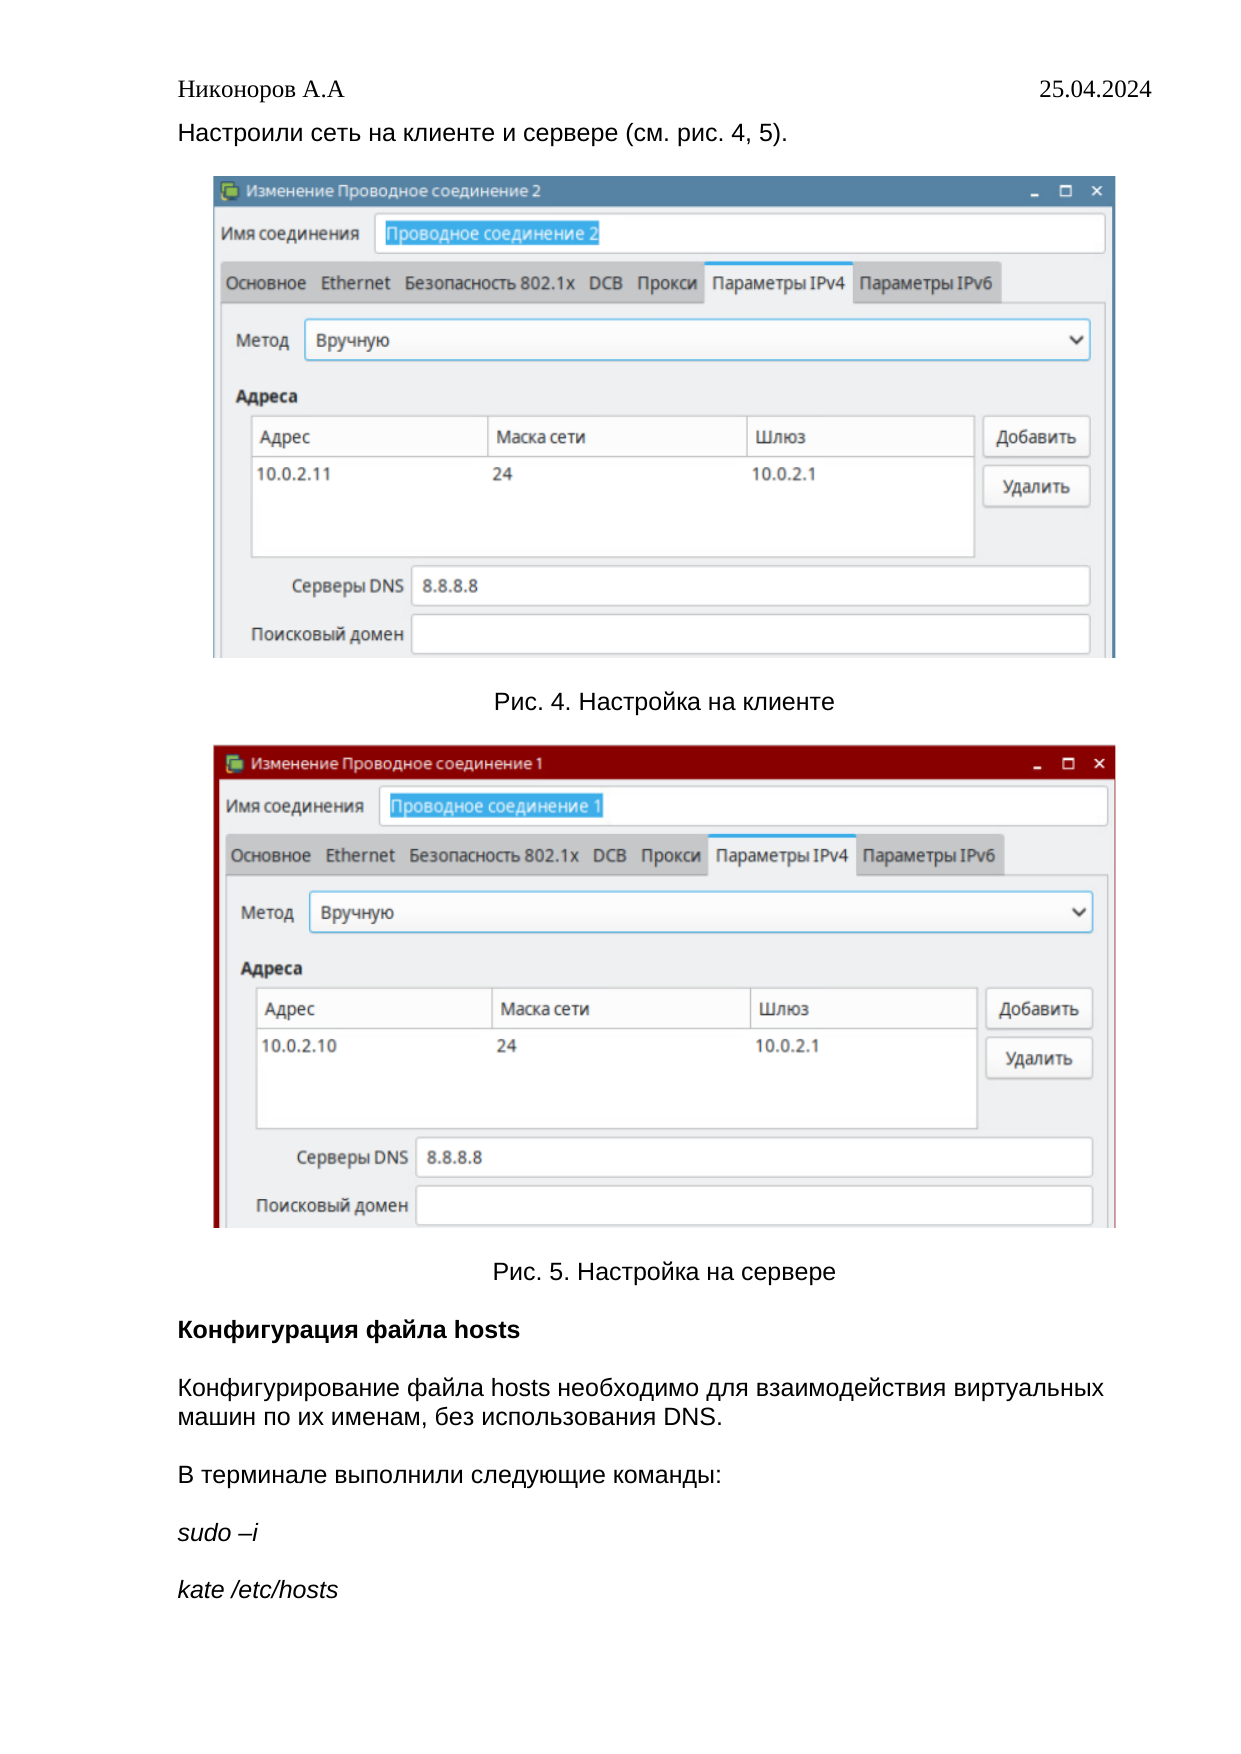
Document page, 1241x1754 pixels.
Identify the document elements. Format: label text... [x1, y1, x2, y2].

text Конфигурация файла hosts [177, 1315, 1152, 1344]
picture [213, 176, 1116, 658]
text Конфигурирование файла hosts необходимо для взаимодействия виртуальных машин по их именам, без использования DNS. [177, 1373, 1152, 1431]
text Рис. 5. Настройка на сервере [177, 1257, 1152, 1286]
text Рис. 4. Настройка на клиенте [177, 687, 1152, 715]
text Настроили сеть на клиенте и сервере (см. рис. 4, 5). [177, 118, 1152, 147]
text kate /etc/hosts [177, 1576, 1152, 1604]
text sudo –i [177, 1518, 1152, 1546]
text В терминале выполнили следующие команды: [177, 1460, 1152, 1488]
picture [213, 744, 1116, 1228]
